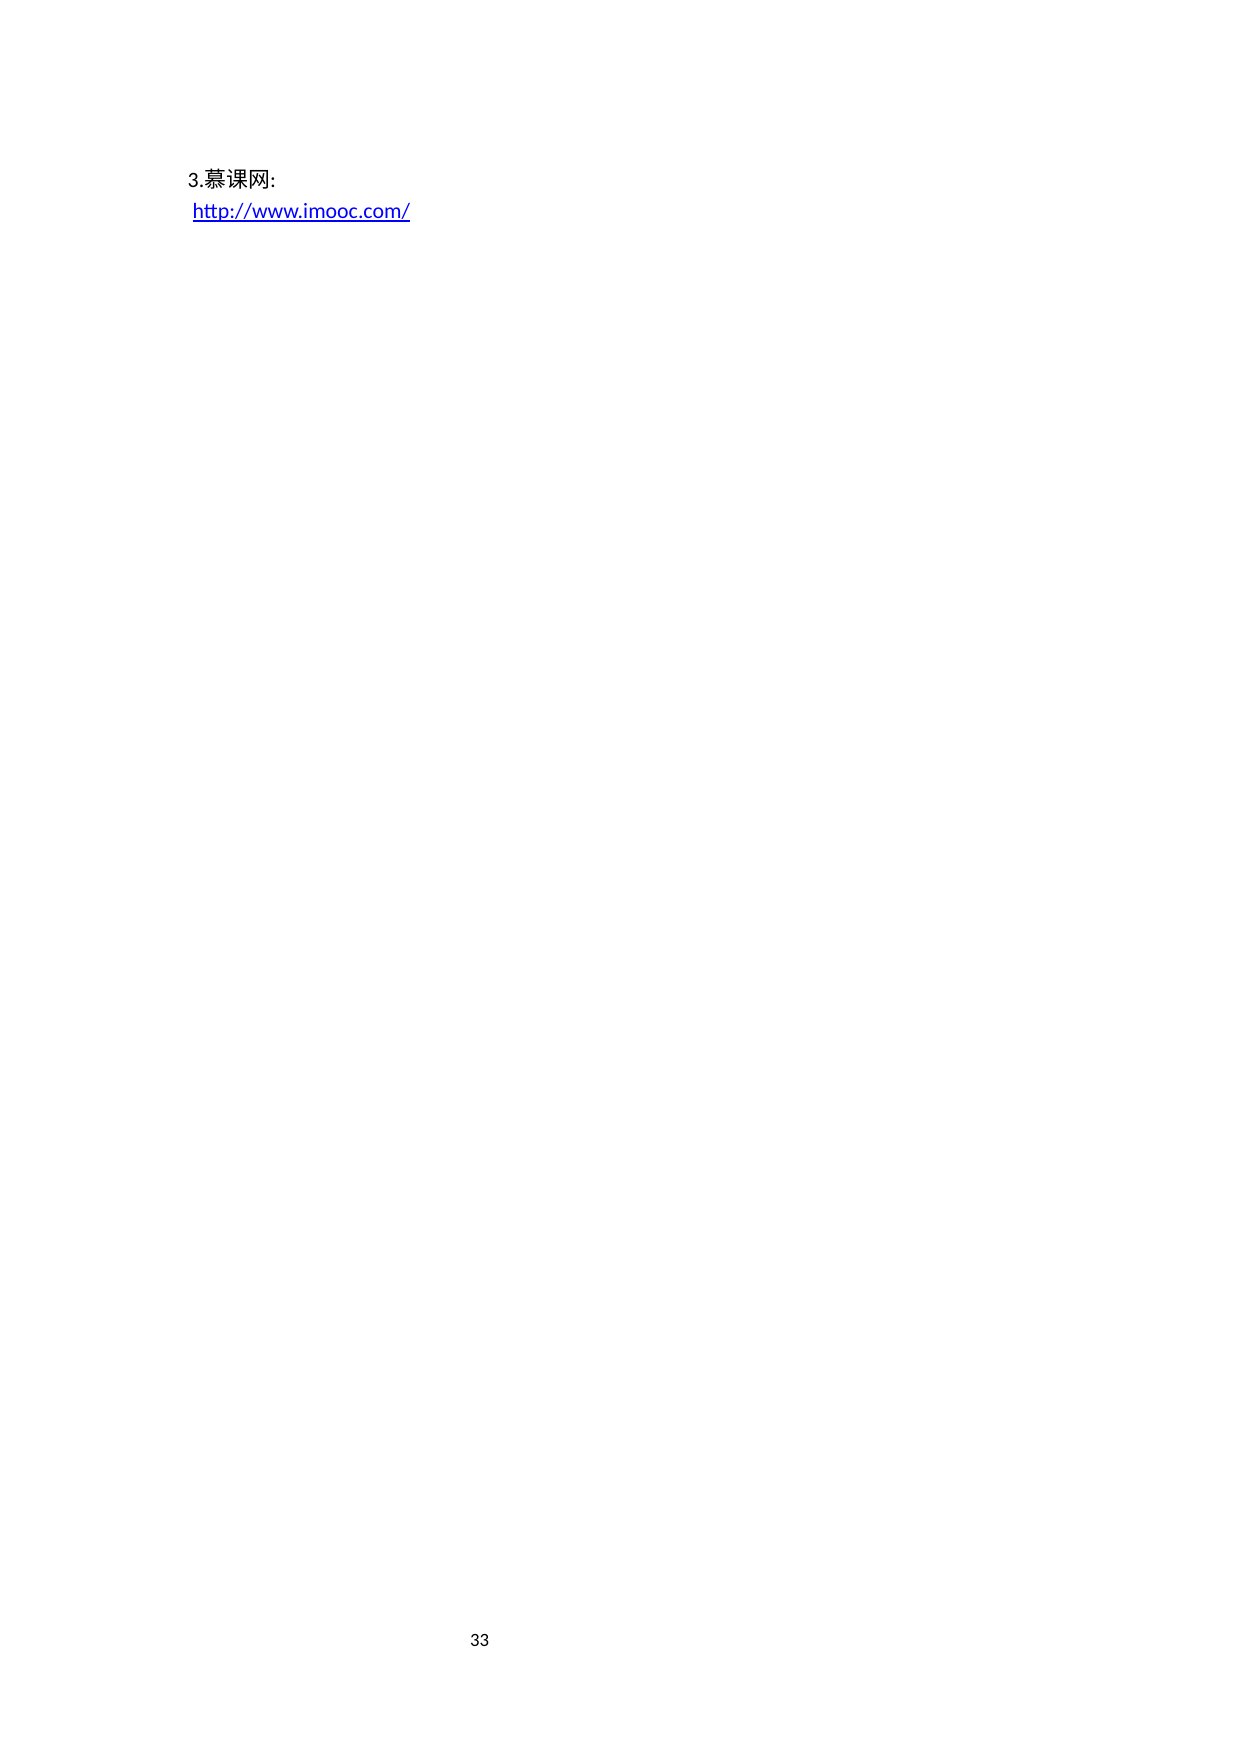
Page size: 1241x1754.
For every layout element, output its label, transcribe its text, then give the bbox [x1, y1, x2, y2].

list http://www.imooc.com/ [187, 194, 1053, 227]
list 慕课网: [187, 162, 1053, 194]
